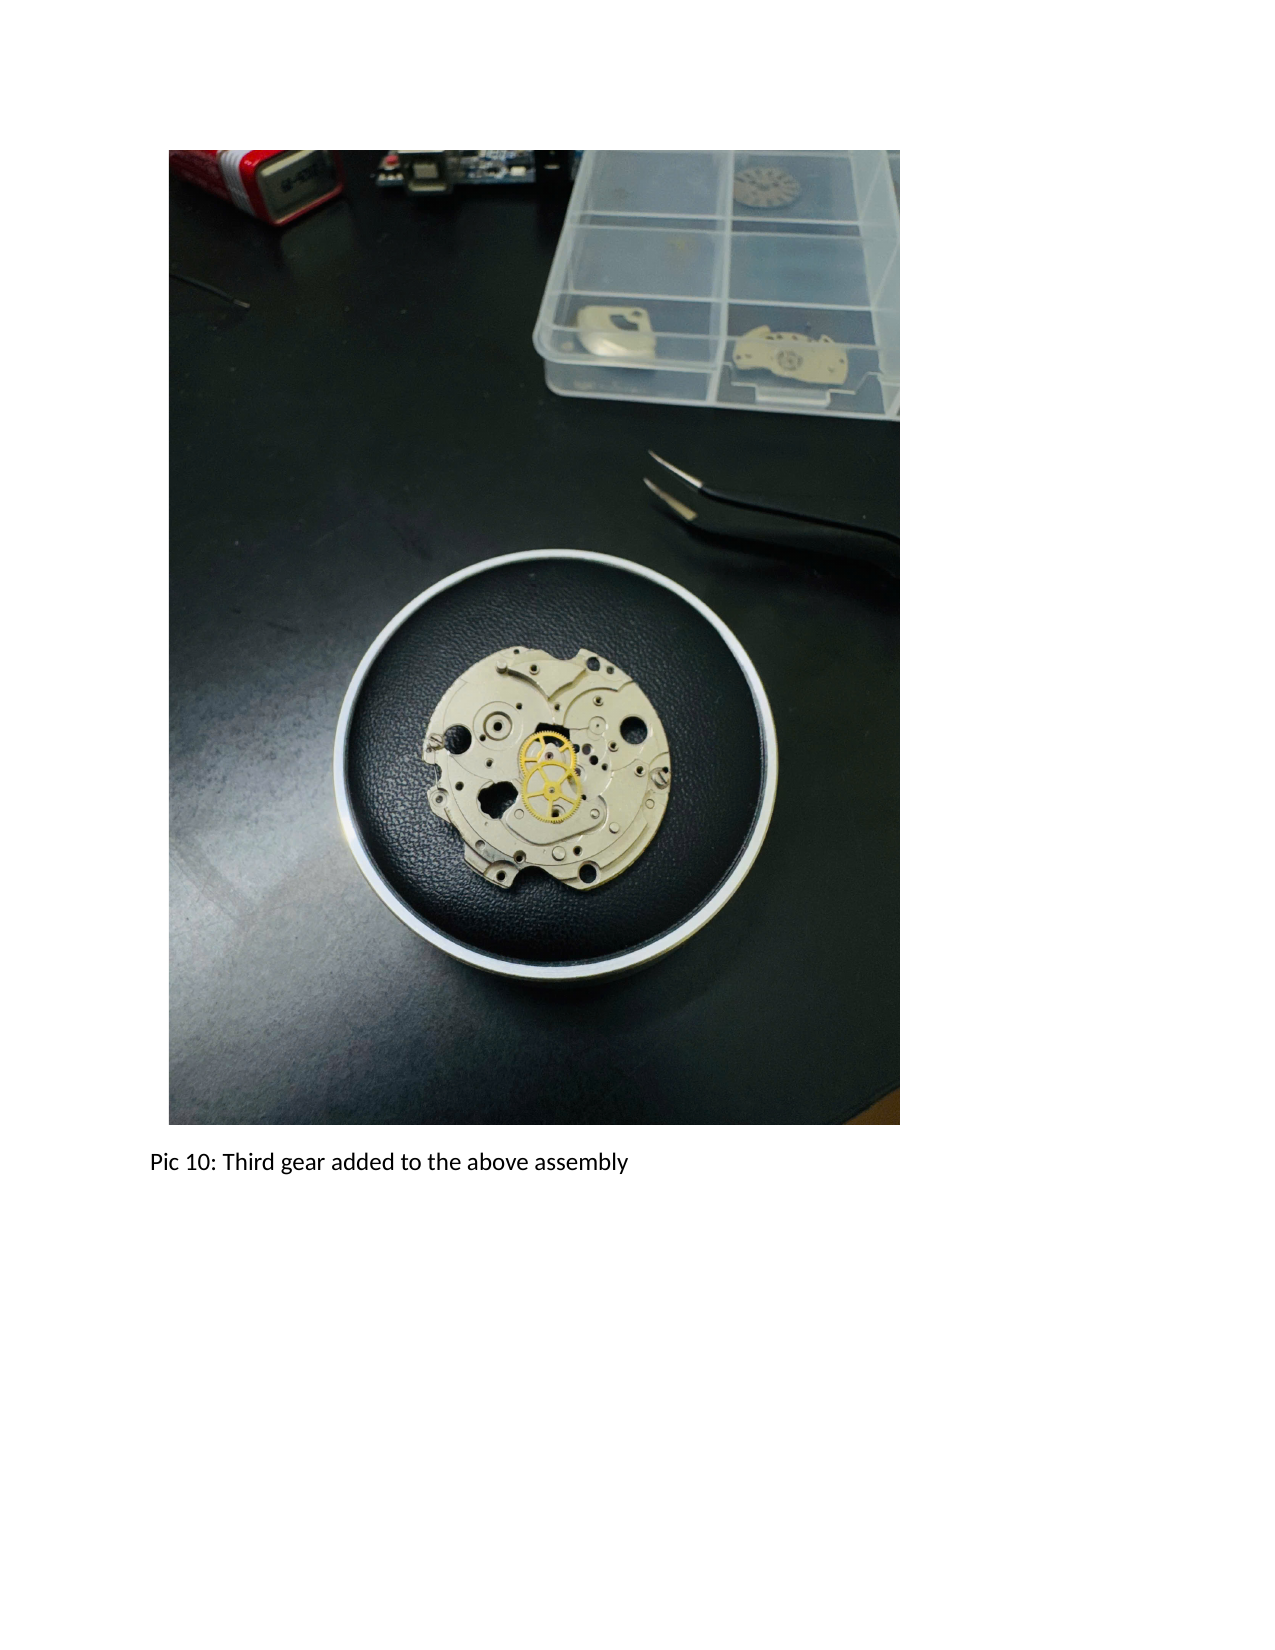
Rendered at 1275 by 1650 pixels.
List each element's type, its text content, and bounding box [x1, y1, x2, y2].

text Pic 10: Third gear added to the above assembly [150, 1146, 1125, 1177]
